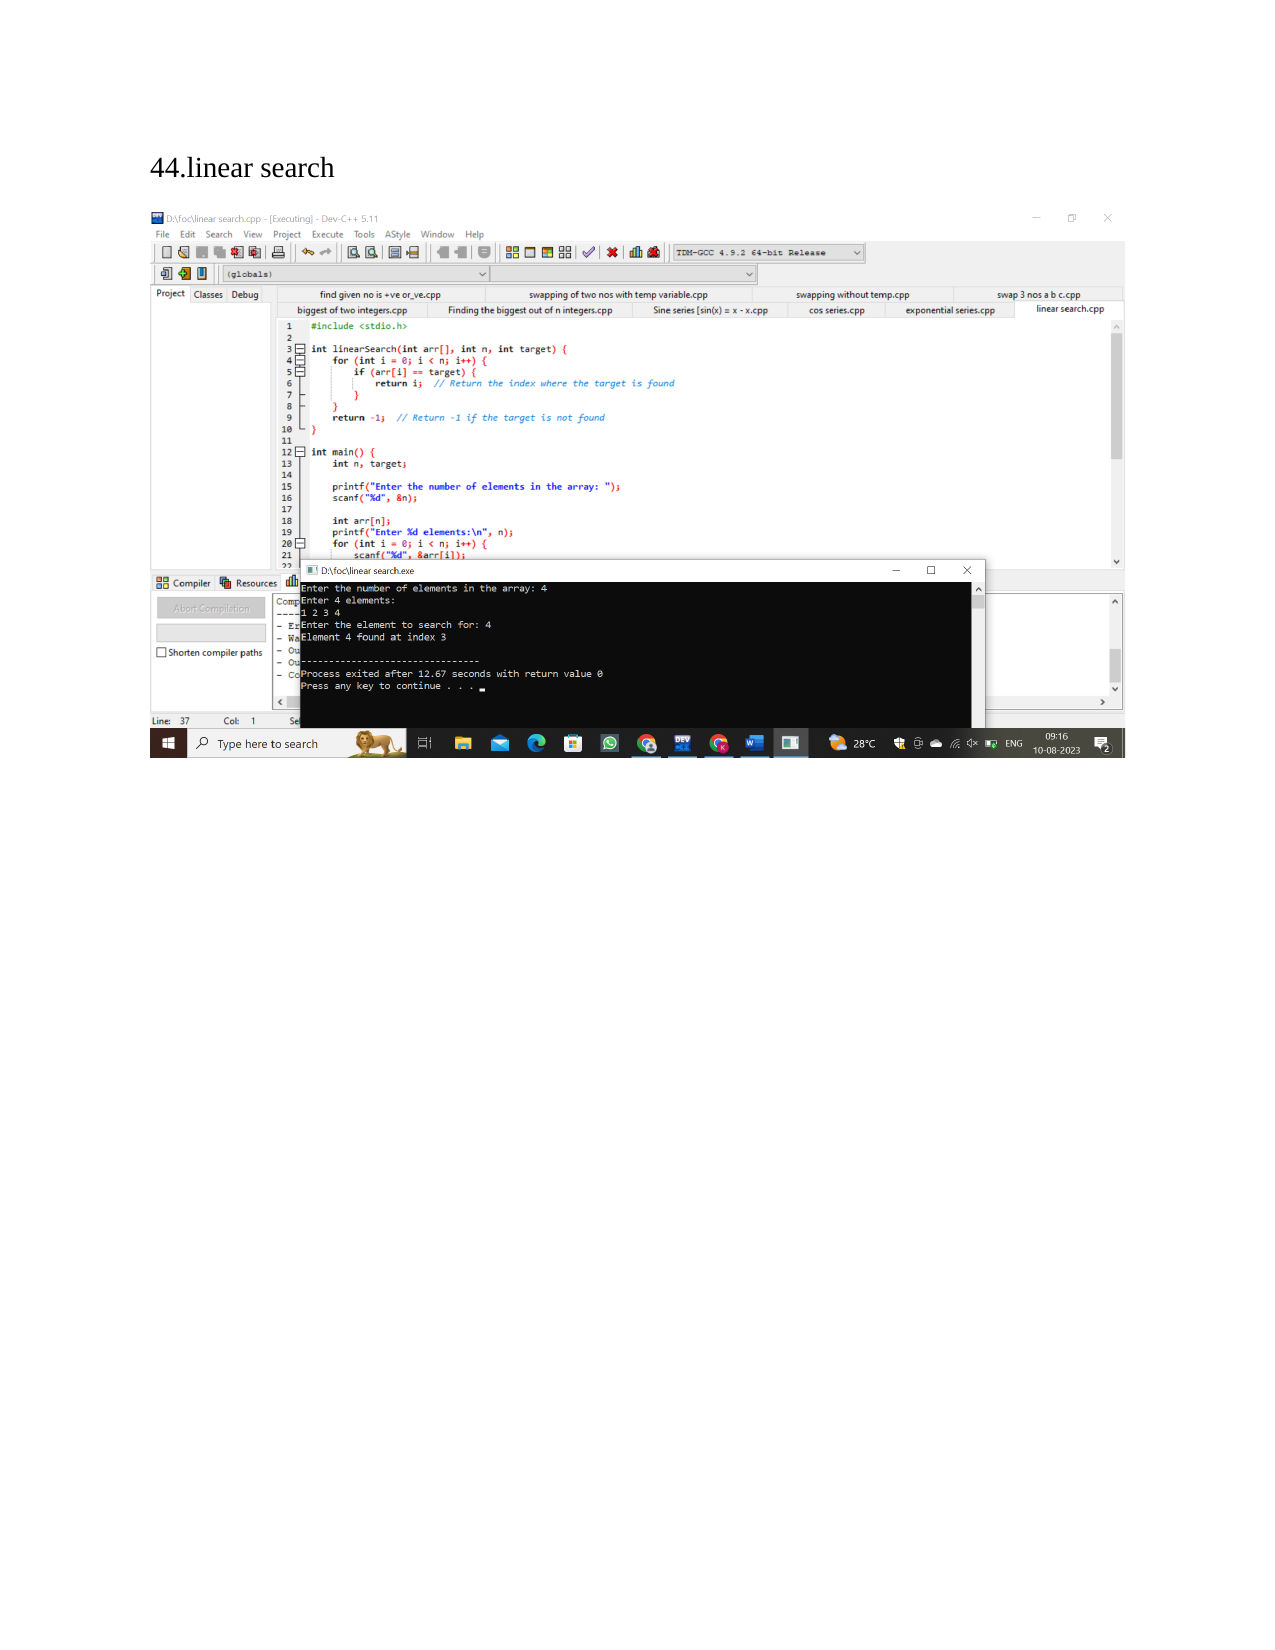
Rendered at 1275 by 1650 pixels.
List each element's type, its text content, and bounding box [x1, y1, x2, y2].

picture [150, 209, 1125, 758]
text 44.linear search [150, 150, 1125, 183]
